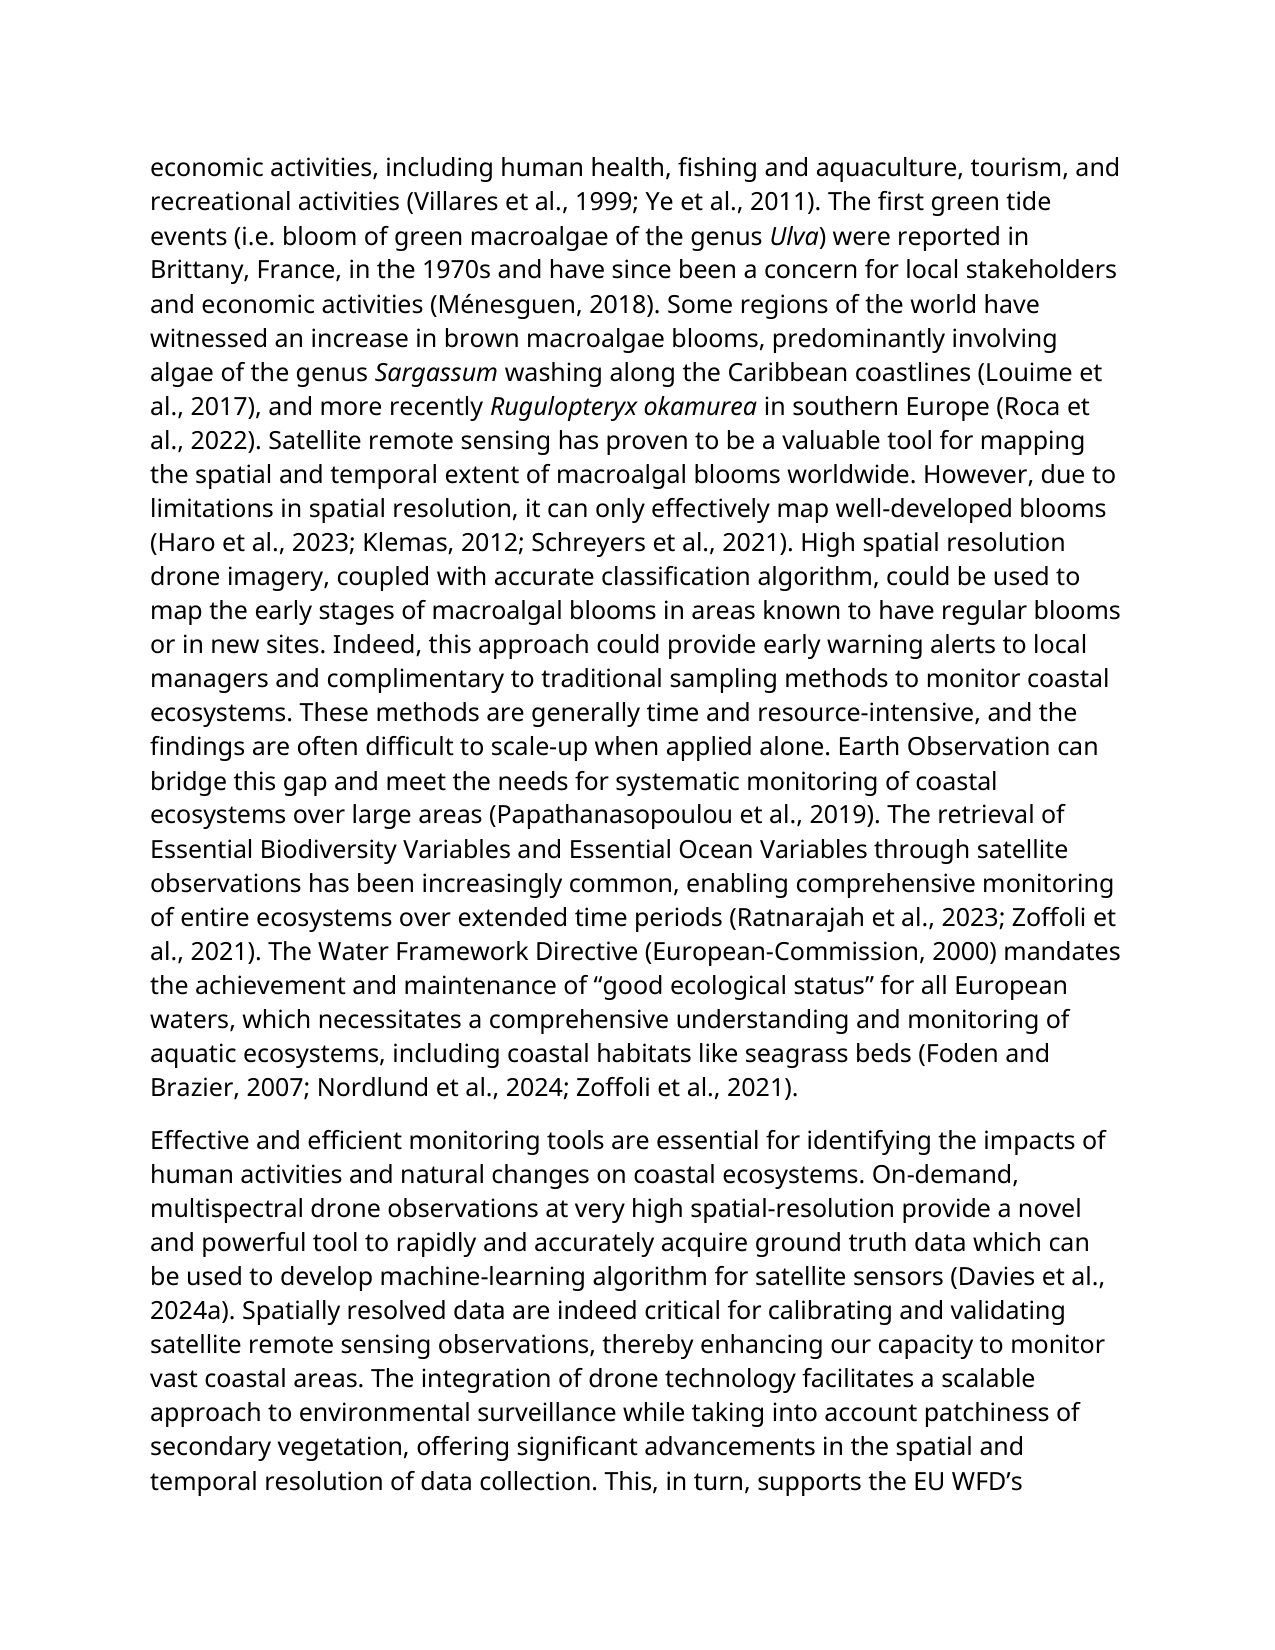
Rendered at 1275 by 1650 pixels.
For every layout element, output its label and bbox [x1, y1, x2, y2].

text [150, 150, 1125, 1104]
text [150, 1122, 1125, 1497]
